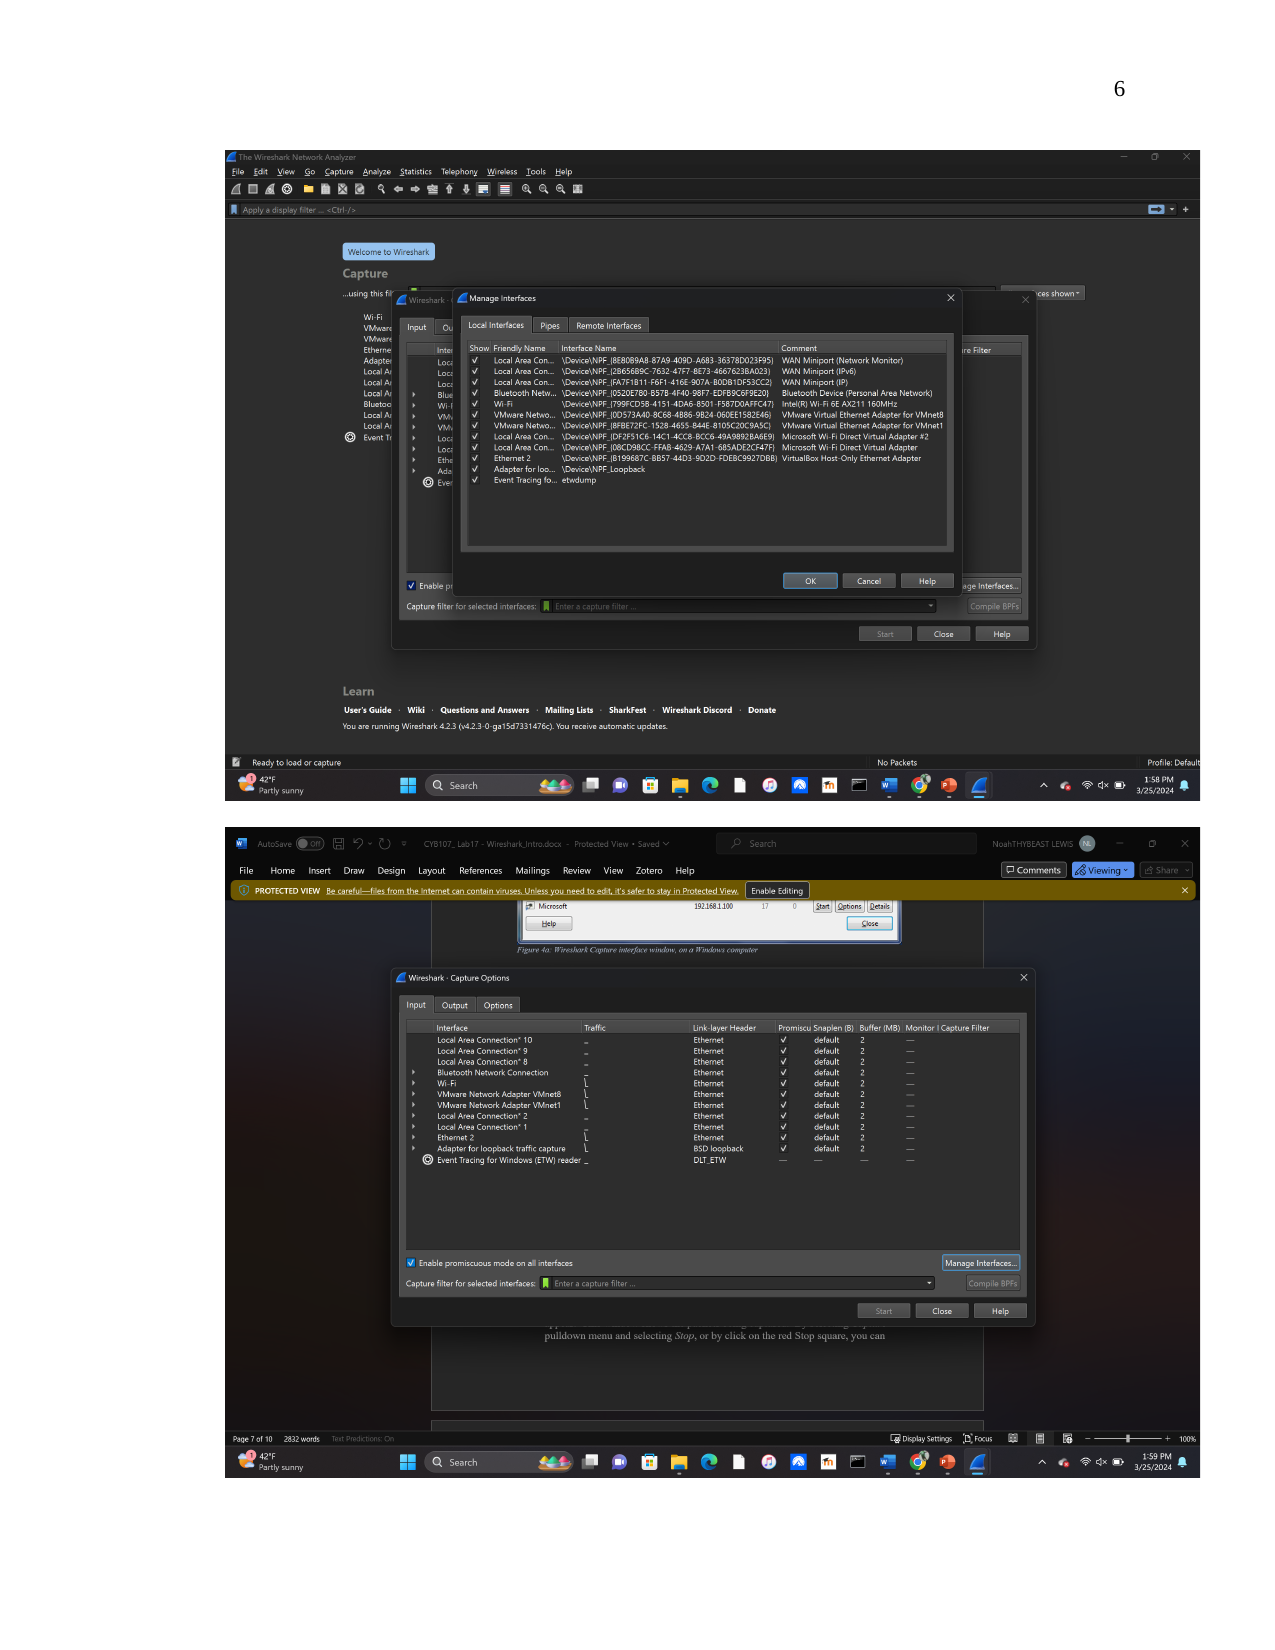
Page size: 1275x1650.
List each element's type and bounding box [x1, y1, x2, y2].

picture [225, 150, 1200, 801]
picture [225, 827, 1200, 1478]
